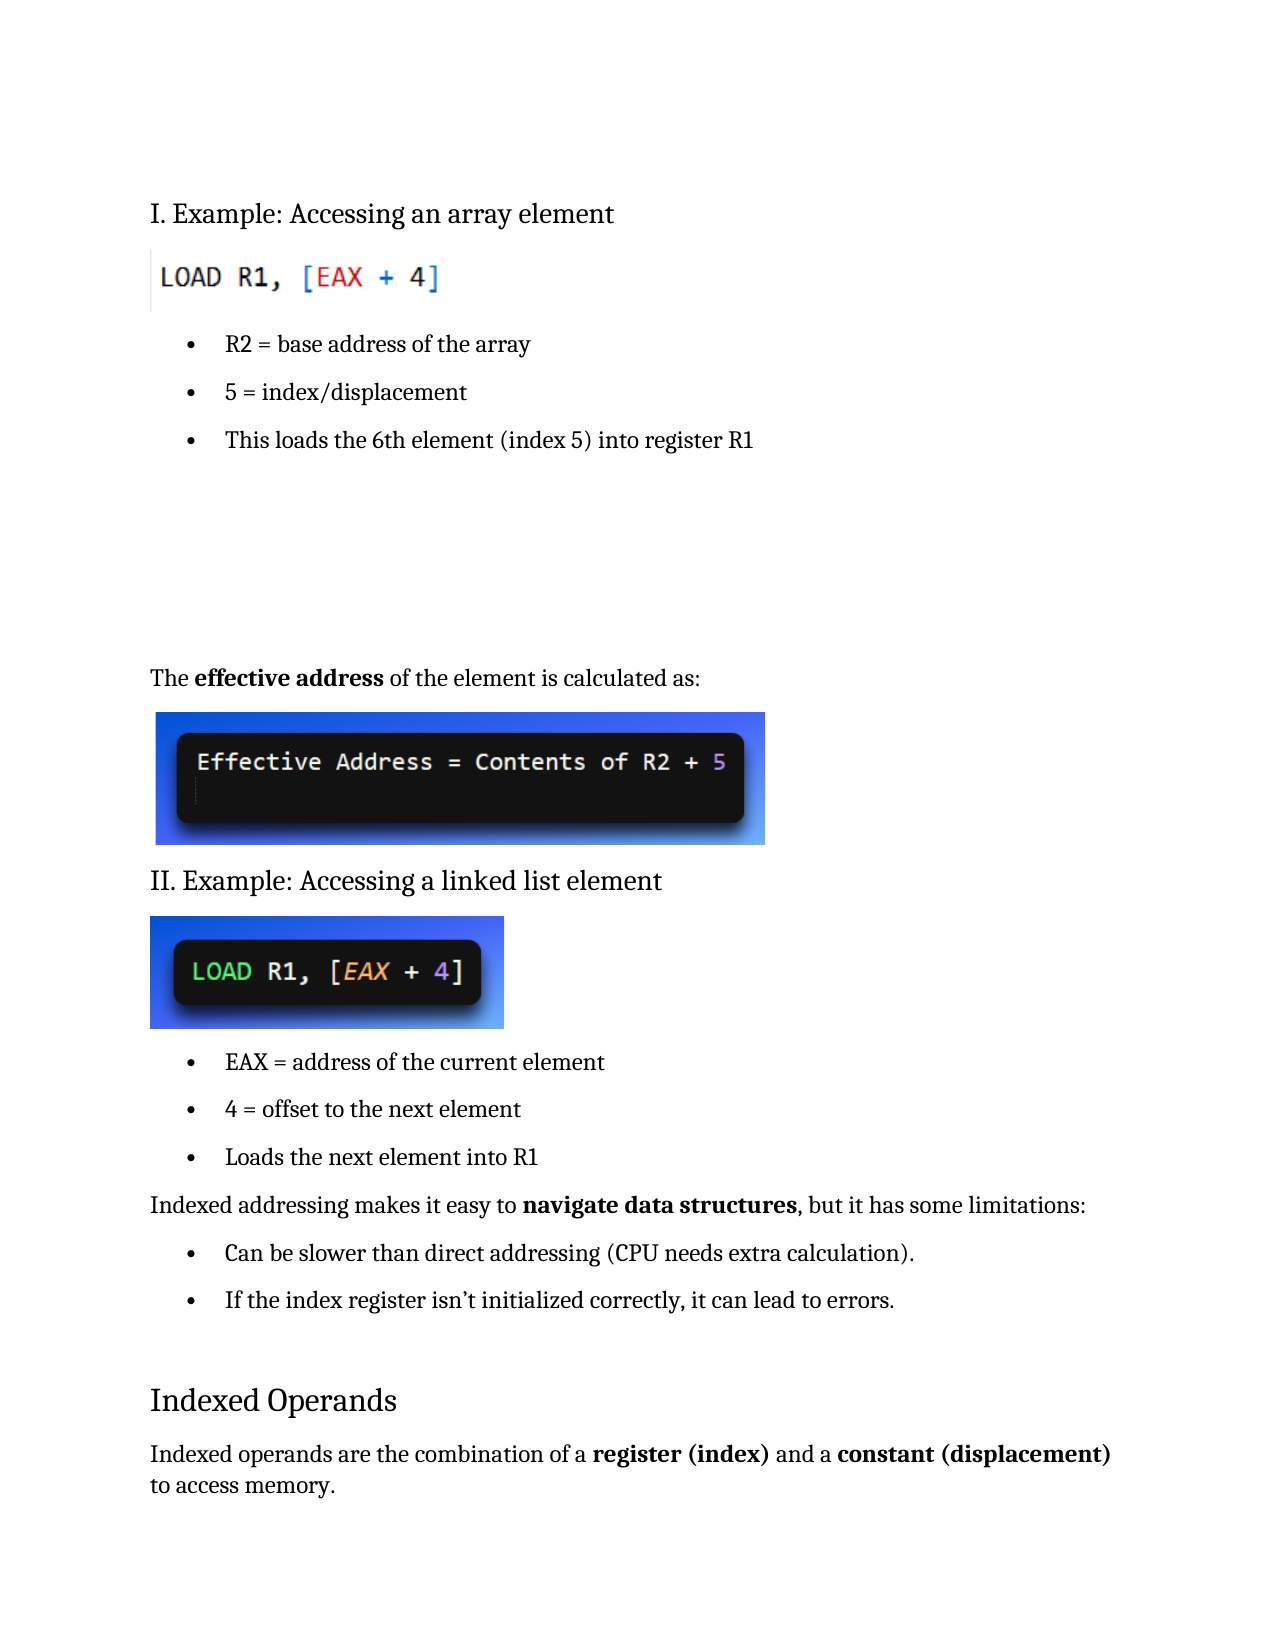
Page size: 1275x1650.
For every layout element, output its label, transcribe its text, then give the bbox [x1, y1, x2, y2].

text Indexed Operands [150, 1382, 1125, 1420]
list Can be slower than direct addressing (CPU needs extra calculation). [187, 1238, 1125, 1267]
text The effective address of the element is calculated as: [150, 664, 1125, 693]
text II. Example: Accessing a linked list element [150, 864, 1125, 897]
picture [150, 250, 476, 312]
list 5 = index/displacement [187, 378, 1125, 407]
list If the index register isn’t initialized correctly, it can lead to errors. [187, 1286, 1125, 1315]
picture [155, 712, 765, 845]
list R2 = base address of the array [187, 330, 1125, 359]
text Indexed addressing makes it easy to navigate data structures, but it has some limitations: [150, 1191, 1125, 1219]
list 4 = offset to the next element [187, 1095, 1125, 1124]
list Loads the next element into R1 [187, 1143, 1125, 1172]
text Indexed operands are the combination of a register (index) and a constant (displacement) to access memory. [150, 1440, 1125, 1499]
picture [150, 916, 505, 1029]
text I. Example: Accessing an array element [150, 198, 1125, 231]
list This loads the 6th element (index 5) into register R1 [187, 426, 1125, 454]
list EAX = address of the current element [187, 1048, 1125, 1076]
